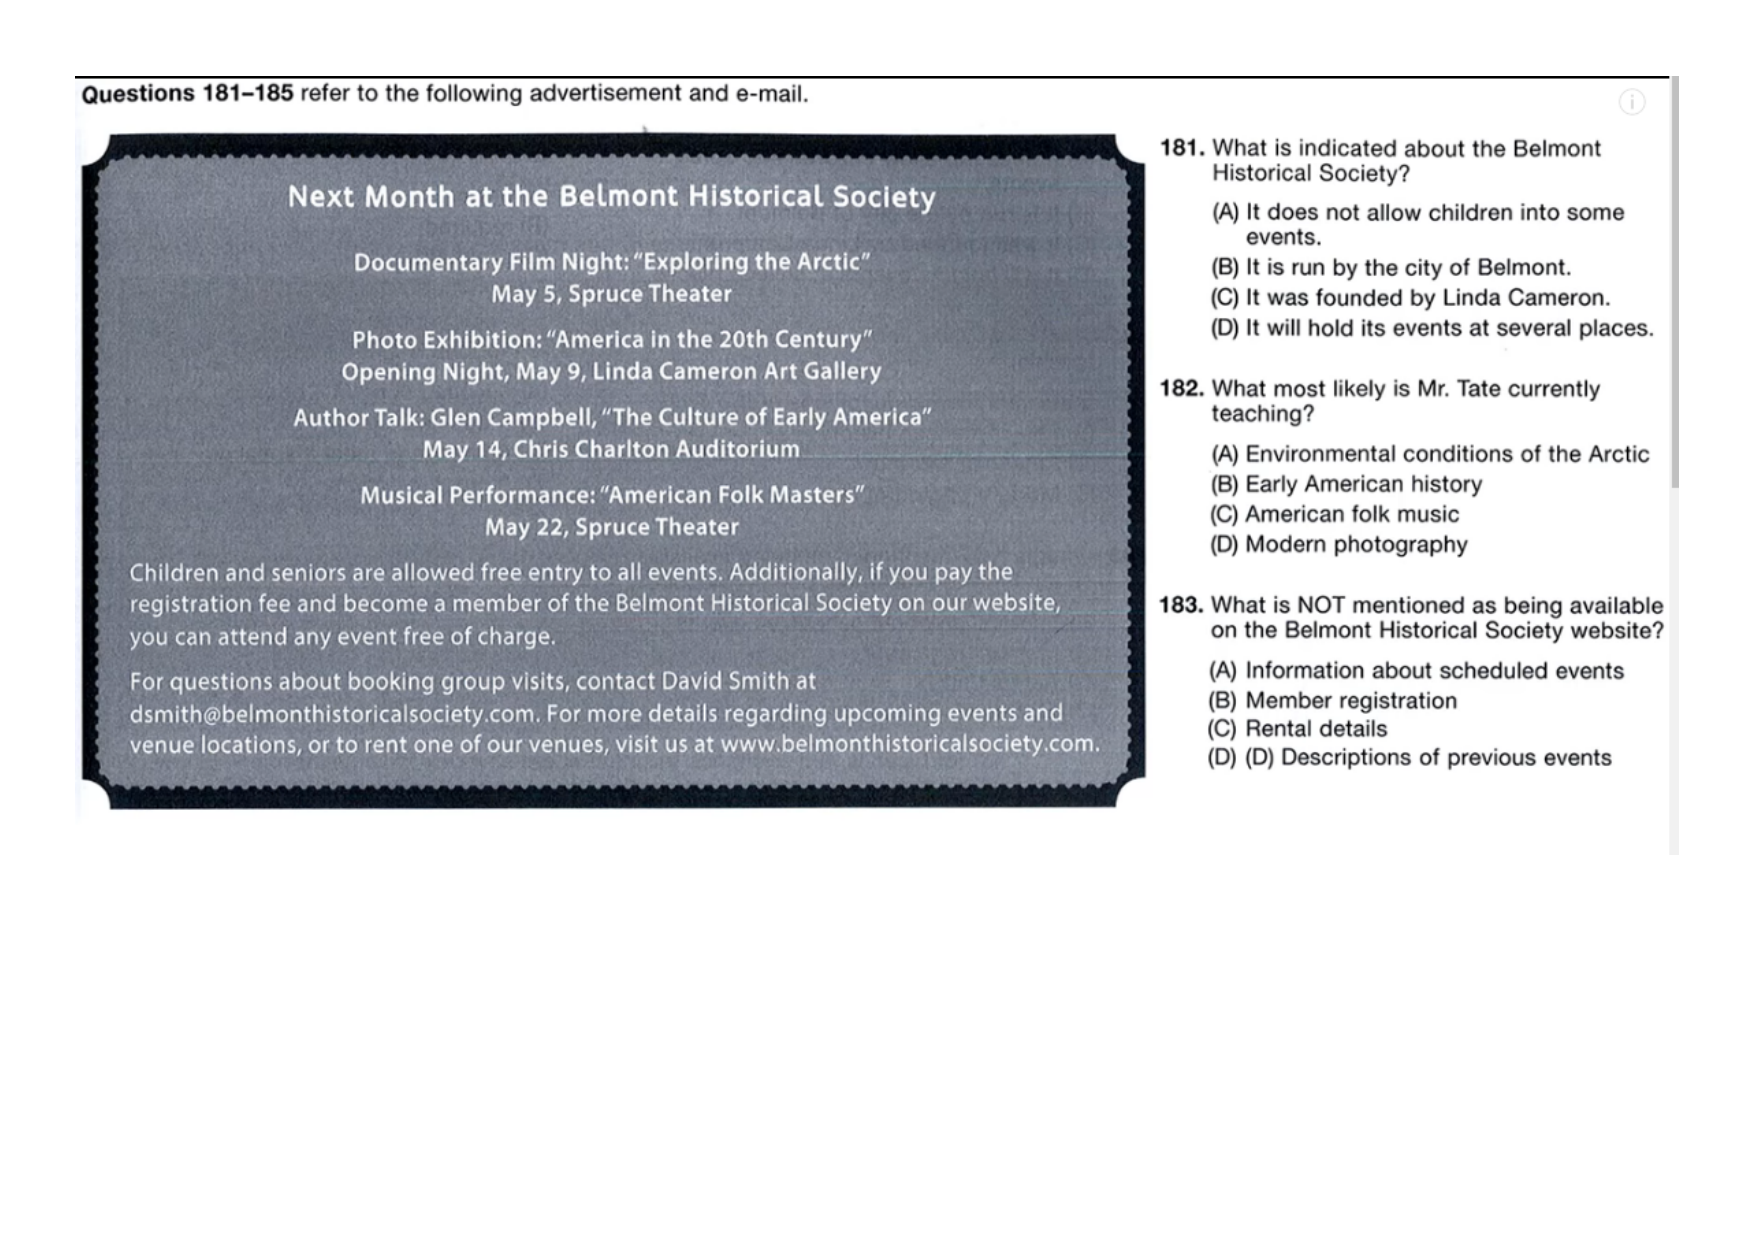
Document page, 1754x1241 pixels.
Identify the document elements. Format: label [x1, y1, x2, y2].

picture [75, 76, 1679, 855]
